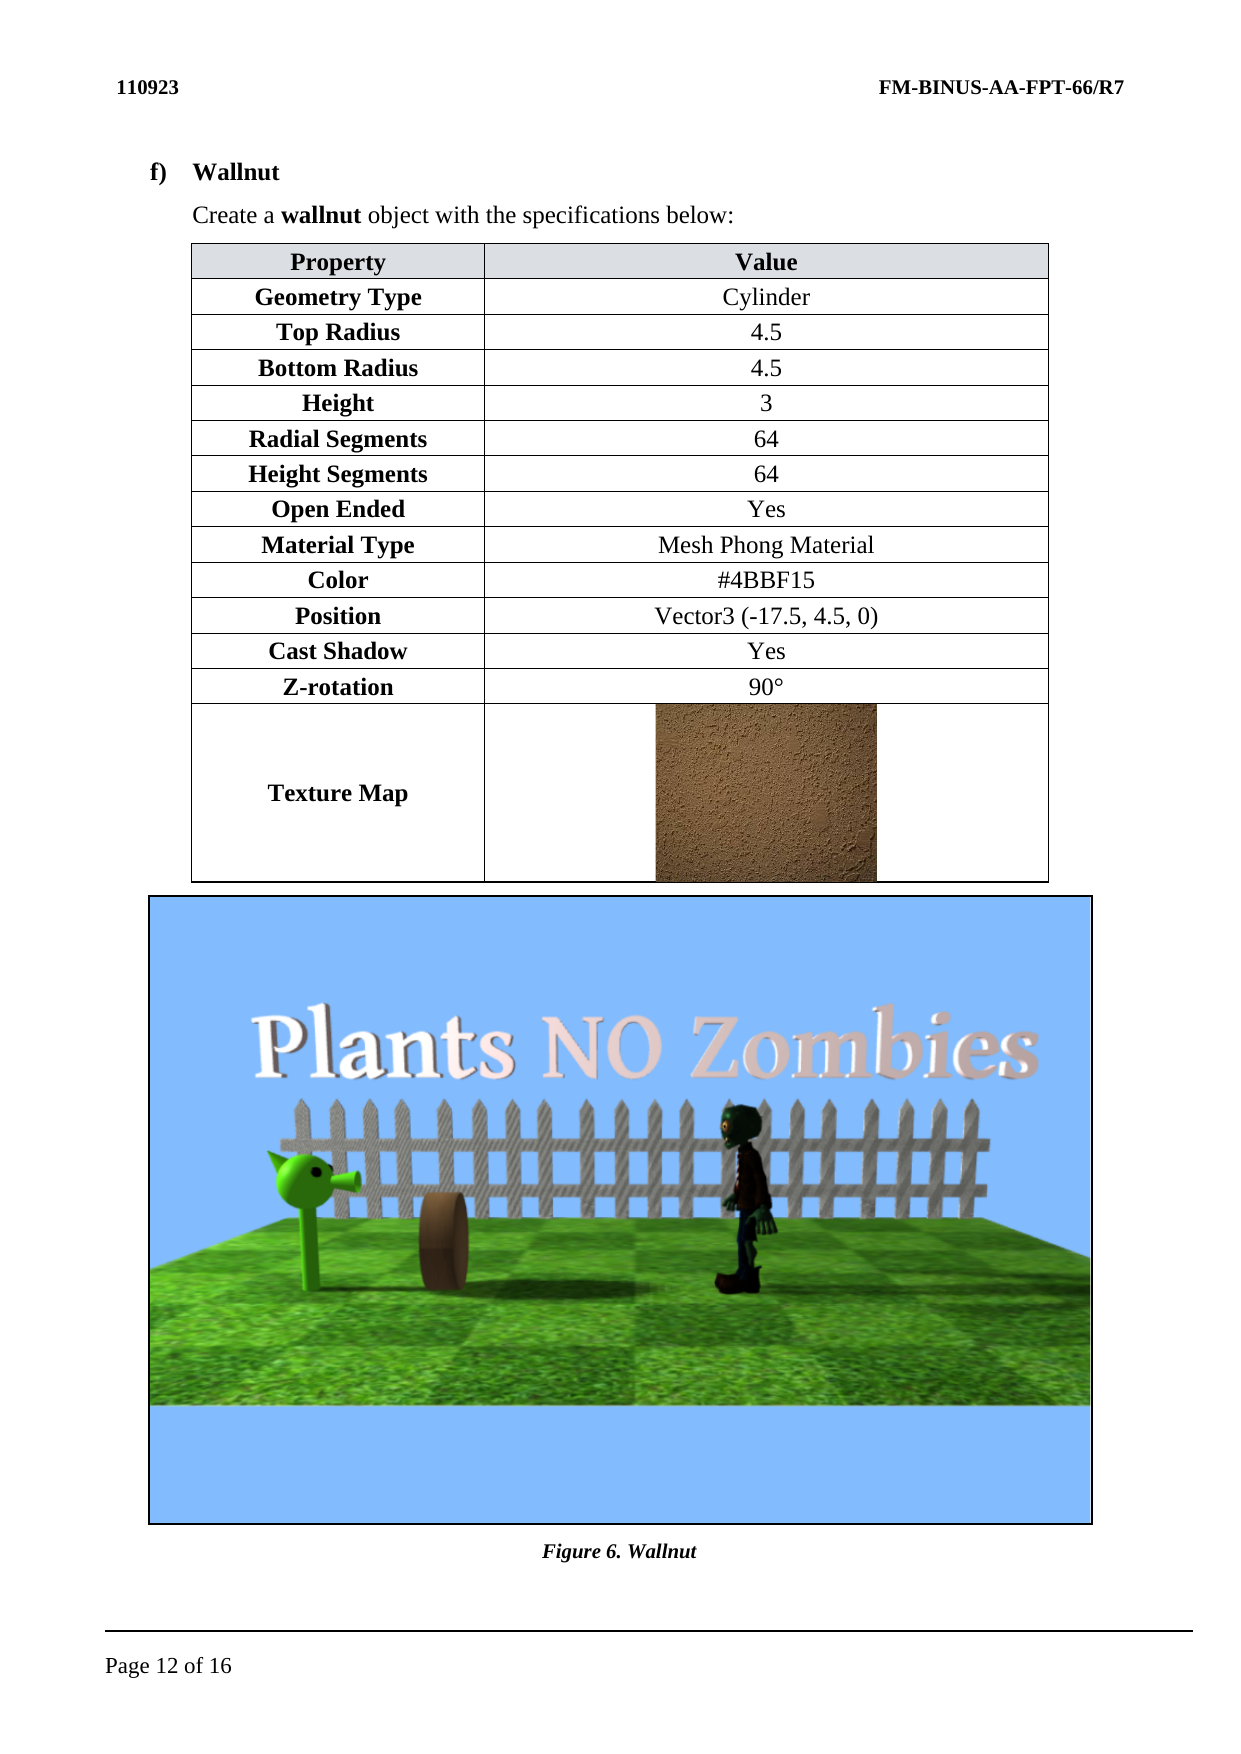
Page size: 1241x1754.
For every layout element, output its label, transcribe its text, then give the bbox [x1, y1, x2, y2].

table_cell Material Type [192, 527, 484, 562]
list Create a wallnut object with the specifications below: [192, 200, 1135, 228]
table_cell 90° [485, 669, 1048, 703]
list Wallnut [150, 157, 1135, 185]
text Figure 6. Wallnut [105, 1539, 1135, 1563]
table_cell Geometry Type [192, 279, 484, 314]
table_header Value [485, 244, 1048, 278]
table_cell [877, 704, 1048, 881]
table_cell Vector3 (-17.5, 4.5, 0) [485, 598, 1048, 632]
table_cell 64 [485, 421, 1048, 455]
picture [655, 704, 877, 882]
table_cell #4BBF15 [485, 563, 1048, 597]
table_cell Cast Shadow [192, 634, 484, 668]
table_cell 3 [485, 386, 1048, 420]
table_cell Height [192, 386, 484, 420]
table_cell 4.5 [485, 315, 1048, 349]
table_cell Texture Map [192, 704, 484, 881]
table_cell Z-rotation [192, 669, 484, 703]
table_cell [485, 704, 655, 881]
table_cell Cylinder [485, 279, 1048, 314]
table_cell Mesh Phong Material [485, 527, 1048, 562]
table_cell Height Segments [192, 456, 484, 491]
table_cell Color [192, 563, 484, 597]
picture [150, 897, 1091, 1523]
table_cell 64 [485, 456, 1048, 491]
table_cell Bottom Radius [192, 350, 484, 384]
table_cell Position [192, 598, 484, 632]
table_cell Radial Segments [192, 421, 484, 455]
table_cell Top Radius [192, 315, 484, 349]
table_cell Yes [485, 492, 1048, 526]
table_cell 4.5 [485, 350, 1048, 384]
table_cell Yes [485, 634, 1048, 668]
table_header Property [192, 244, 484, 278]
table_cell Open Ended [192, 492, 484, 526]
